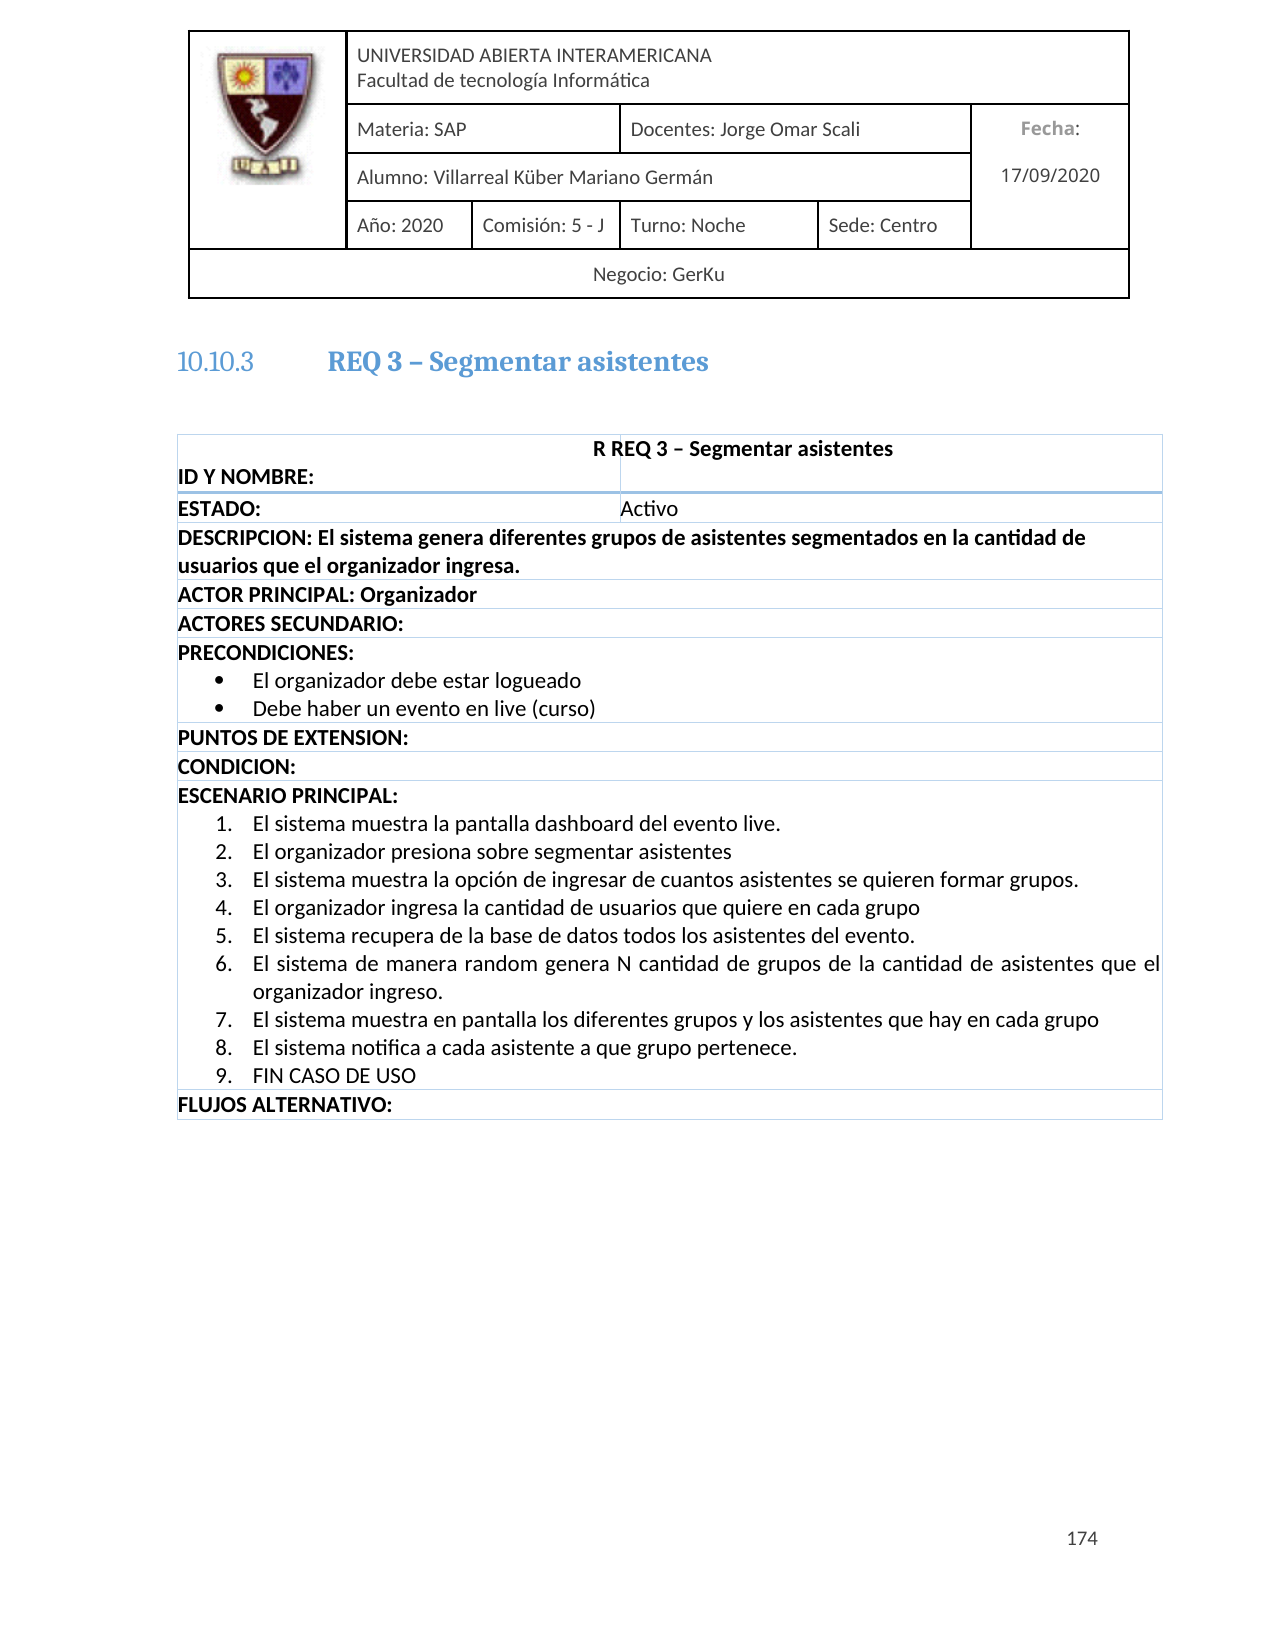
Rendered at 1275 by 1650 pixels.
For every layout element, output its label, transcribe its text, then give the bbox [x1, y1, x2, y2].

table_cell FLUJOS ALTERNATIVO: [178, 1090, 1162, 1118]
picture [198, 42, 332, 192]
table_header R REQ 3 – Segmentar asistentes [621, 435, 1162, 491]
table_cell DESCRIPCION: El sistema genera diferentes grupos de asistentes segmentados en la cantidad de usuarios que el organizador ingresa. [178, 523, 1162, 579]
table_cell PRECONDICIONES: El organizador debe estar logueado Debe haber un evento en live (curso) [178, 638, 1162, 722]
table_cell ESTADO: [178, 494, 620, 522]
table_cell Activo [621, 494, 1162, 522]
subtitle REQ 3 – Segmentar asistentes [177, 345, 1098, 378]
table_cell ACTORES SECUNDARIO: [178, 609, 1162, 637]
table_cell PUNTOS DE EXTENSION: [178, 723, 1162, 751]
table_cell ESCENARIO PRINCIPAL: El sistema muestra la pantalla dashboard del evento live. El organizador presiona sobre segmentar asistentes El sistema muestra la opción de ingresar de cuantos asistentes se quieren formar grupos. El organizador ingresa la cantidad de usuarios que quiere en cada grupo El sistema recupera de la base de datos todos los asistentes del evento. El sistema de manera random genera N cantidad de grupos de la cantidad de asistentes que el organizador ingreso. El sistema muestra en pantalla los diferentes grupos y los asistentes que hay en cada grupo El sistema notifica a cada asistente a que grupo pertenece. FIN CASO DE USO [178, 781, 1162, 1089]
table_cell CONDICION: [178, 752, 1162, 780]
table_header ID Y NOMBRE: [178, 435, 620, 491]
table_cell ACTOR PRINCIPAL: Organizador [178, 580, 1162, 608]
